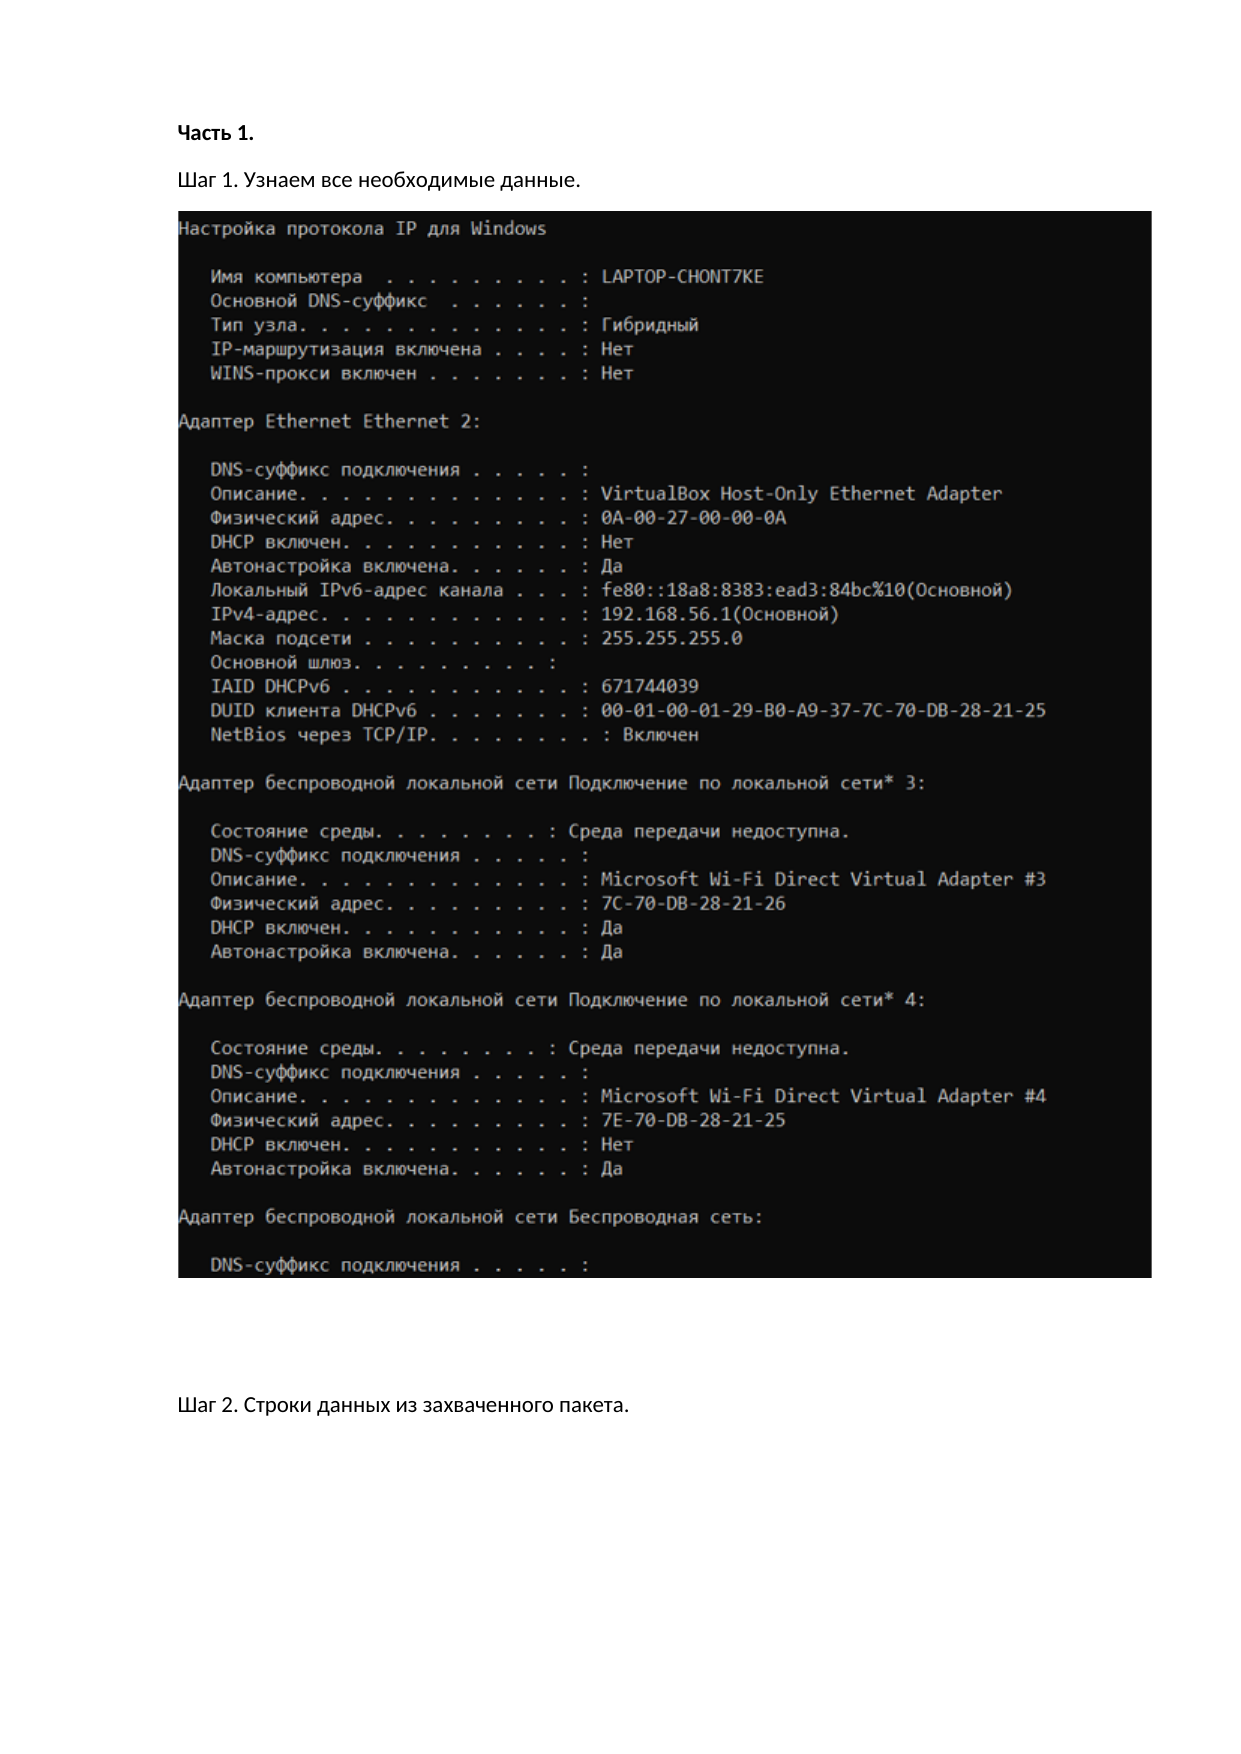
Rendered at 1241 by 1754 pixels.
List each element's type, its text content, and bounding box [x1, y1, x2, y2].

text Шаг 1. Узнаем все необходимые данные. [177, 165, 1152, 193]
text Шаг 2. Строки данных из захваченного пакета. [177, 1390, 1152, 1418]
picture [177, 211, 1152, 1278]
text Часть 1. [177, 118, 1152, 146]
